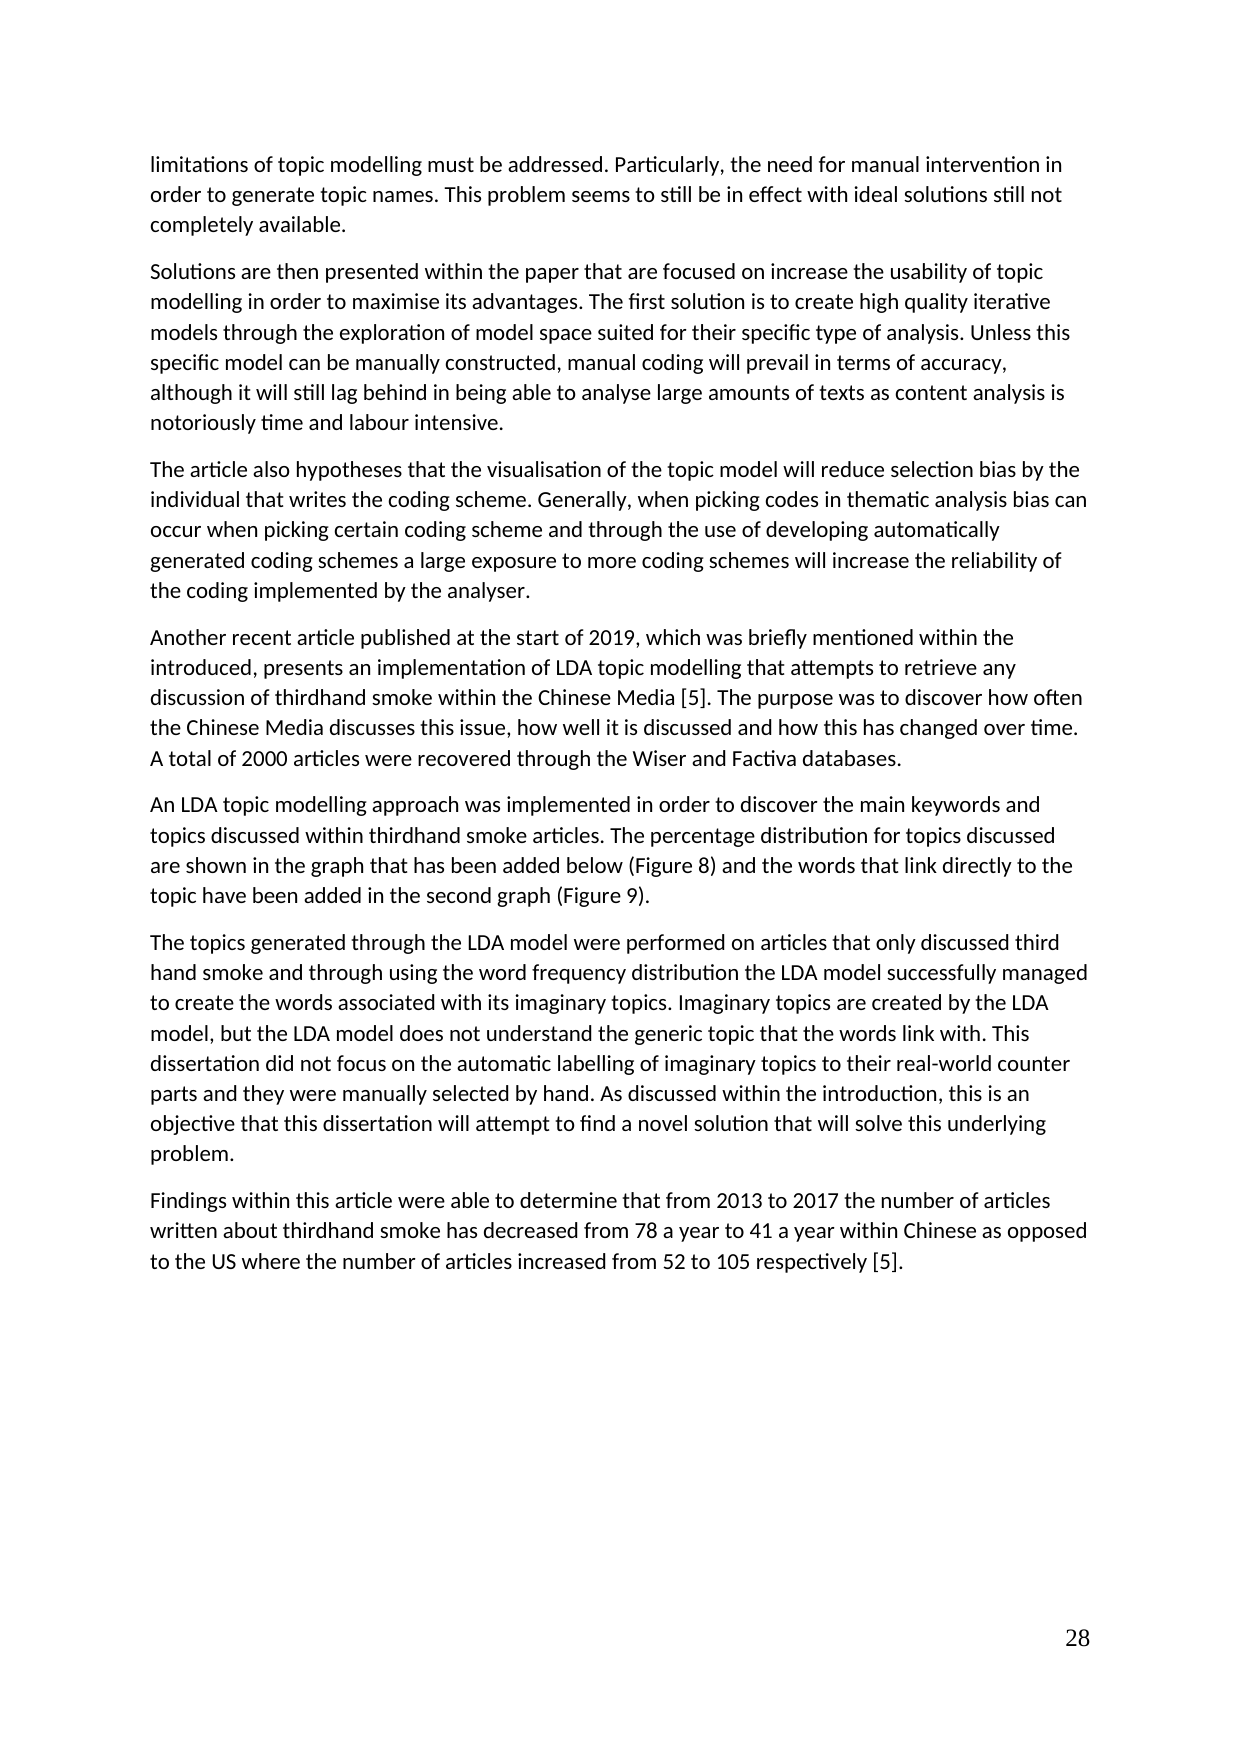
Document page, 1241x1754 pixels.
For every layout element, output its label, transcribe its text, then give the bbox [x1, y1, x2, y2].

text Findings within this article were able to determine that from 2013 to 2017 the number of articles written about thirdhand smoke has decreased from 78 a year to 41 a year within Chinese as opposed to the US where the number of articles increased from 52 to 105 respectively [5]. [150, 1186, 1090, 1275]
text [150, 150, 1090, 238]
text An LDA topic modelling approach was implemented in order to discover the main keywords and topics discussed within thirdhand smoke articles. The percentage distribution for topics discussed are shown in the graph that has been added below (Figure 8) and the words that link directly to the topic have been added in the second graph (Figure 9). [150, 791, 1090, 909]
text The article also hypotheses that the visualisation of the topic model will reduce selection bias by the individual that writes the coding scheme. Generally, when picking codes in thematic analysis bias can occur when picking certain coding scheme and through the use of developing automatically generated coding schemes a large exposure to more coding schemes will increase the reliability of the coding implemented by the analyser. [150, 455, 1090, 604]
text The topics generated through the LDA model were performed on articles that only discussed third hand smoke and through using the word frequency distribution the LDA model successfully managed to create the words associated with its imaginary topics. Imaginary topics are created by the LDA model, but the LDA model does not understand the generic topic that the words link with. This dissertation did not focus on the automatic labelling of imaginary topics to their real-world counter parts and they were manually selected by hand. As discussed within the introduction, this is an objective that this dissertation will attempt to find a novel solution that will solve this underlying problem. [150, 928, 1090, 1168]
text Solutions are then presented within the paper that are focused on increase the usability of topic modelling in order to maximise its advantages. The first solution is to create high quality iterative models through the exploration of model space suited for their specific type of analysis. Unless this specific model can be manually constructed, manual coding will prevail in terms of accuracy, although it will still lag behind in being able to analyse large amounts of texts as content analysis is notoriously time and labour intensive. [150, 257, 1090, 436]
text Another recent article published at the start of 2019, which was briefly mentioned within the introduced, presents an implementation of LDA topic modelling that attempts to retrieve any discussion of thirdhand smoke within the Chinese Media [5]. The purpose was to discover how often the Chinese Media discusses this issue, how well it is discussed and how this has changed over time. A total of 2000 articles were recovered through the Wiser and Factiva databases. [150, 623, 1090, 772]
